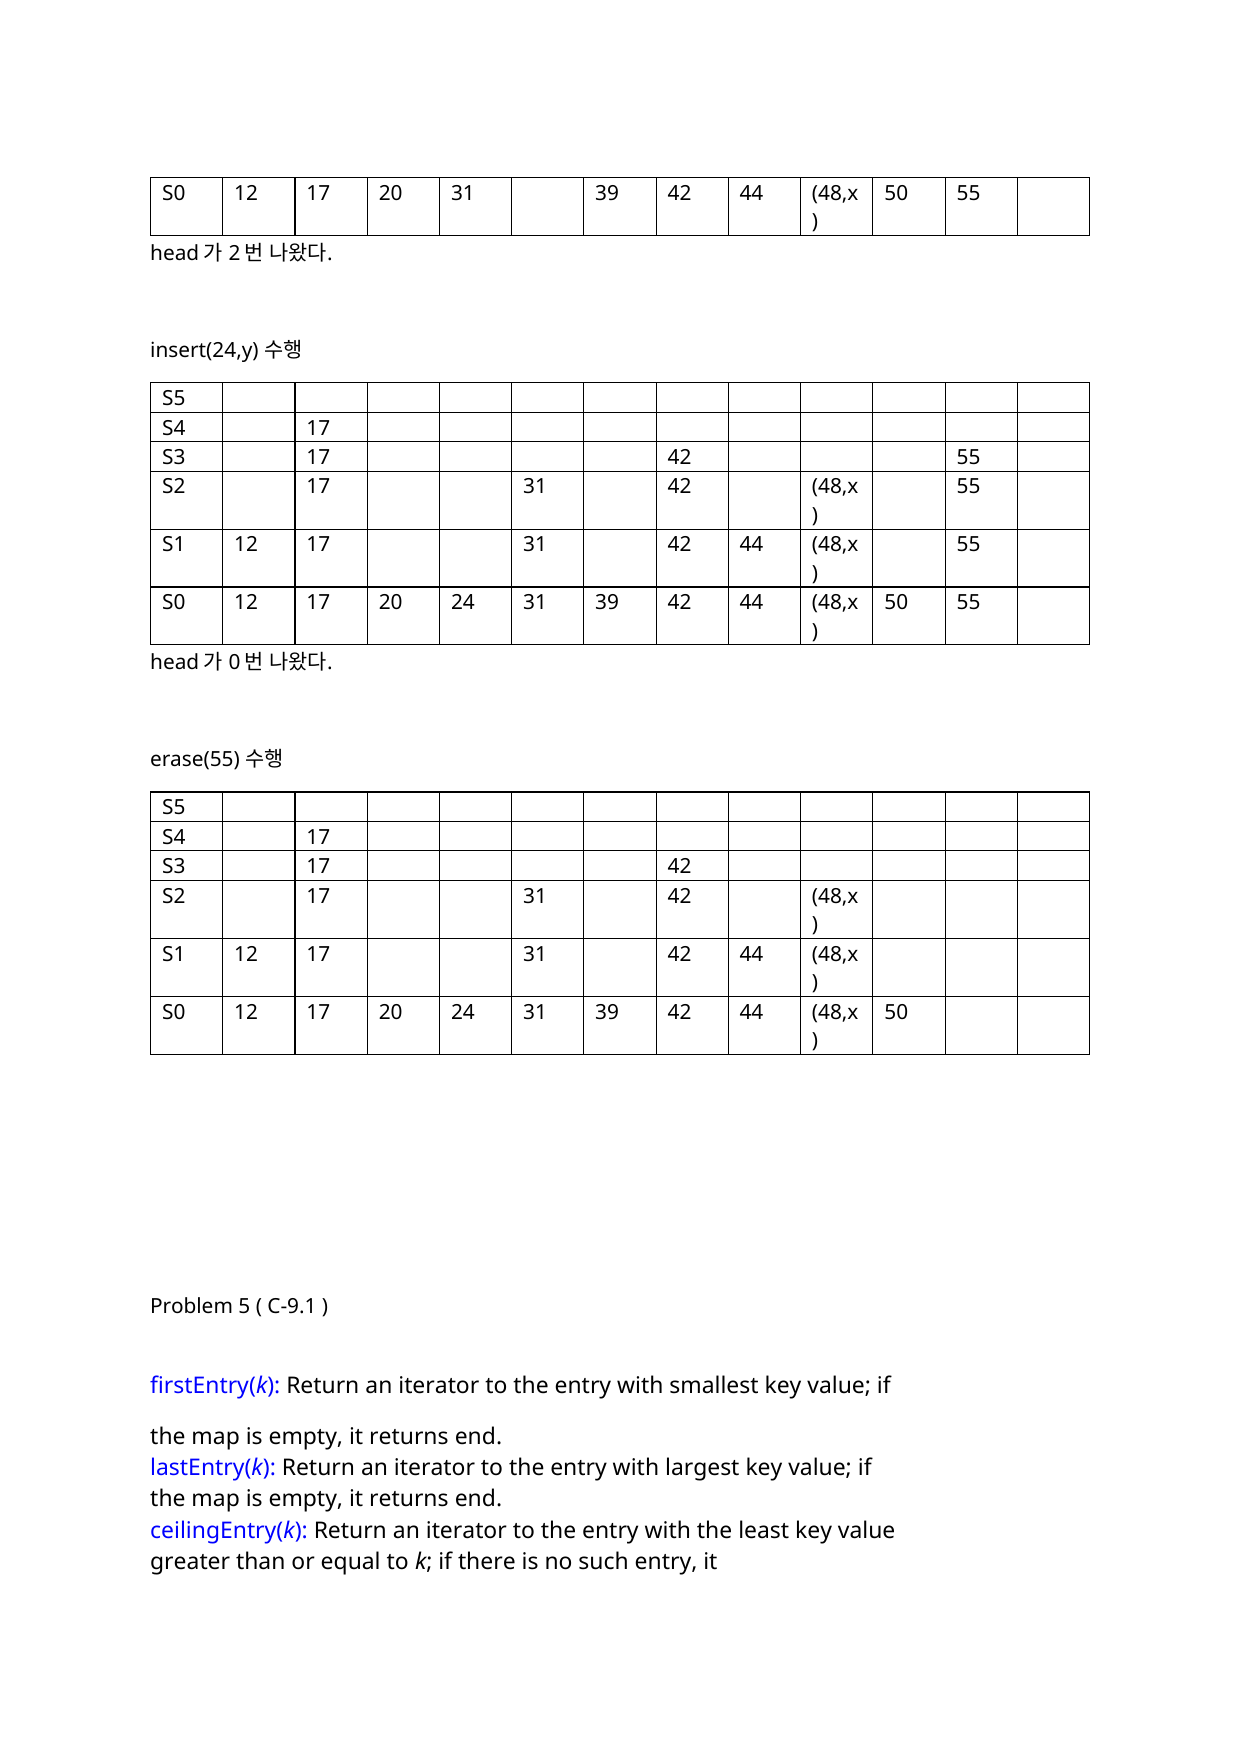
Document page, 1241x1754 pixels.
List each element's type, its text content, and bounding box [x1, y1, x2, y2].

table_cell 44 [729, 530, 800, 586]
table_header [729, 383, 800, 412]
table_cell [729, 442, 800, 471]
table_cell [657, 413, 728, 441]
table_header [368, 793, 439, 821]
table_header [946, 383, 1017, 412]
table_cell [873, 442, 945, 471]
table_header S5 [151, 383, 222, 412]
table_cell 31 [512, 530, 583, 586]
text head가 0번 나왔다. [150, 645, 1090, 676]
table_cell S4 [151, 822, 222, 850]
table_cell 17 [296, 178, 367, 235]
table_cell [873, 472, 945, 528]
table_cell [873, 881, 945, 938]
table_cell 31 [512, 881, 583, 938]
table_cell [584, 939, 656, 996]
table_header [440, 383, 511, 412]
table_header [368, 383, 439, 412]
text insert(24,y) 수행 [150, 333, 1090, 363]
table_cell 20 [368, 588, 439, 644]
table_cell [368, 851, 439, 880]
table_cell S1 [151, 530, 222, 586]
table_cell 31 [512, 588, 583, 644]
table_cell [223, 822, 294, 850]
table_cell 42 [657, 178, 728, 235]
table_cell [1018, 822, 1089, 850]
table_cell [1018, 997, 1089, 1054]
table_cell [440, 530, 511, 586]
text lastEntry(k): Return an iterator to the entry with largest key value; if [150, 1451, 1090, 1482]
table_cell 24 [440, 588, 511, 644]
table_cell [801, 442, 872, 471]
table_cell 17 [296, 822, 367, 850]
table_cell [223, 442, 294, 471]
table_cell [946, 881, 1017, 938]
table_cell [584, 530, 656, 586]
table_cell [946, 851, 1017, 880]
table_cell S0 [151, 997, 222, 1054]
table_header [657, 383, 728, 412]
table_cell S3 [151, 851, 222, 880]
table_cell [368, 442, 439, 471]
table_cell [873, 413, 945, 441]
table_cell [368, 881, 439, 938]
table_cell [440, 851, 511, 880]
table_cell 55 [946, 178, 1017, 235]
table_cell S2 [151, 881, 222, 938]
table_cell 42 [657, 881, 728, 938]
table_header S5 [151, 793, 222, 821]
table_cell [512, 442, 583, 471]
table_cell S1 [151, 939, 222, 996]
table_cell (48,x) [801, 881, 872, 938]
table_header [584, 793, 656, 821]
table_cell [1018, 413, 1089, 441]
table_cell [1018, 472, 1089, 528]
table_cell 42 [657, 442, 728, 471]
table_cell [946, 413, 1017, 441]
text ceilingEntry(k): Return an iterator to the entry with the least key value [150, 1513, 1090, 1545]
table_cell [223, 472, 294, 528]
table_cell [584, 851, 656, 880]
text erase(55) 수행 [150, 742, 1090, 772]
table_header [223, 383, 294, 412]
table_cell (48,x) [801, 939, 872, 996]
table_cell 31 [512, 939, 583, 996]
text the map is empty, it returns end. [150, 1420, 1090, 1451]
table_header [296, 793, 367, 821]
table_cell [946, 997, 1017, 1054]
table_cell 50 [873, 178, 945, 235]
table_cell [223, 881, 294, 938]
table_header [1018, 793, 1089, 821]
table_cell 50 [873, 997, 945, 1054]
table_cell 17 [296, 881, 367, 938]
table_cell 42 [657, 588, 728, 644]
table_cell 31 [512, 472, 583, 528]
table_cell [801, 851, 872, 880]
table_cell 12 [223, 178, 294, 235]
table_header [873, 793, 945, 821]
table_cell 17 [296, 413, 367, 441]
table_cell (48,x) [801, 178, 872, 235]
text the map is empty, it returns end. [150, 1482, 1090, 1513]
table_cell [512, 822, 583, 850]
table_cell 55 [946, 442, 1017, 471]
table_header [584, 383, 656, 412]
table_cell [657, 822, 728, 850]
table_cell 42 [657, 997, 728, 1054]
table_cell [368, 472, 439, 528]
table_cell 39 [584, 997, 656, 1054]
table_cell [729, 881, 800, 938]
table_cell 17 [296, 472, 367, 528]
table_cell [584, 413, 656, 441]
table_header [801, 383, 872, 412]
table_header [729, 793, 800, 821]
table_header [873, 383, 945, 412]
table_cell 44 [729, 939, 800, 996]
table_cell [440, 939, 511, 996]
table_cell [440, 881, 511, 938]
table_cell [584, 442, 656, 471]
table_cell 17 [296, 588, 367, 644]
table_cell [729, 472, 800, 528]
table_cell 17 [296, 997, 367, 1054]
table_cell [1018, 851, 1089, 880]
table_cell (48,x) [801, 588, 872, 644]
table_cell [1018, 530, 1089, 586]
table_cell S2 [151, 472, 222, 528]
table_cell 55 [946, 472, 1017, 528]
table_cell [873, 822, 945, 850]
table_cell [873, 530, 945, 586]
table_cell [873, 939, 945, 996]
table_header [223, 793, 294, 821]
table_cell [368, 939, 439, 996]
table_header [512, 383, 583, 412]
table_cell [440, 822, 511, 850]
table_cell [440, 413, 511, 441]
text head가 2번 나왔다. [150, 236, 1090, 266]
table_header [512, 793, 583, 821]
table_cell [512, 178, 583, 235]
table_cell (48,x) [801, 997, 872, 1054]
table_cell [729, 851, 800, 880]
table_cell 44 [729, 178, 800, 235]
table_header [1018, 383, 1089, 412]
table_cell 17 [296, 442, 367, 471]
table_cell 17 [296, 851, 367, 880]
table_cell [873, 851, 945, 880]
table_cell 55 [946, 530, 1017, 586]
table_cell [440, 472, 511, 528]
text Problem 5 ( C-9.1 ) [150, 1291, 1090, 1319]
table_cell [223, 413, 294, 441]
table_cell 42 [657, 472, 728, 528]
table_cell 24 [440, 997, 511, 1054]
table_cell 44 [729, 997, 800, 1054]
table_cell [1018, 178, 1089, 235]
table_cell 17 [296, 939, 367, 996]
table_cell S0 [151, 178, 222, 235]
table_header [296, 383, 367, 412]
text greater than or equal to k; if there is no such entry, it [150, 1545, 1090, 1576]
table_cell [801, 822, 872, 850]
table_cell 50 [873, 588, 945, 644]
table_cell [584, 472, 656, 528]
table_cell [801, 413, 872, 441]
table_header [440, 793, 511, 821]
table_cell 42 [657, 530, 728, 586]
table_cell 20 [368, 997, 439, 1054]
table_cell [512, 413, 583, 441]
table_cell [584, 822, 656, 850]
table_cell 39 [584, 588, 656, 644]
table_cell S4 [151, 413, 222, 441]
table_cell [946, 939, 1017, 996]
table_cell [729, 822, 800, 850]
table_cell S3 [151, 442, 222, 471]
table_cell (48,x) [801, 472, 872, 528]
table_cell 12 [223, 939, 294, 996]
table_cell [512, 851, 583, 880]
table_cell [1018, 442, 1089, 471]
table_cell 12 [223, 530, 294, 586]
table_header [946, 793, 1017, 821]
table_cell 12 [223, 997, 294, 1054]
table_cell 39 [584, 178, 656, 235]
table_cell 44 [729, 588, 800, 644]
text firstEntry(k): Return an iterator to the entry with smallest key value; if [150, 1338, 1090, 1401]
table_cell [946, 822, 1017, 850]
table_cell 17 [296, 530, 367, 586]
table_cell 31 [512, 997, 583, 1054]
table_cell 42 [657, 939, 728, 996]
table_cell [1018, 939, 1089, 996]
table_cell [584, 881, 656, 938]
table_header [657, 793, 728, 821]
table_cell [729, 413, 800, 441]
table_cell [1018, 881, 1089, 938]
table_cell (48,x) [801, 530, 872, 586]
table_cell [368, 413, 439, 441]
table_cell S0 [151, 588, 222, 644]
table_cell [368, 530, 439, 586]
table_cell 55 [946, 588, 1017, 644]
table_cell 12 [223, 588, 294, 644]
table_cell [440, 442, 511, 471]
table_cell [368, 822, 439, 850]
table_cell [1018, 588, 1089, 644]
table_cell 20 [368, 178, 439, 235]
table_cell [223, 851, 294, 880]
table_cell 42 [657, 851, 728, 880]
table_cell 31 [440, 178, 511, 235]
table_header [801, 793, 872, 821]
